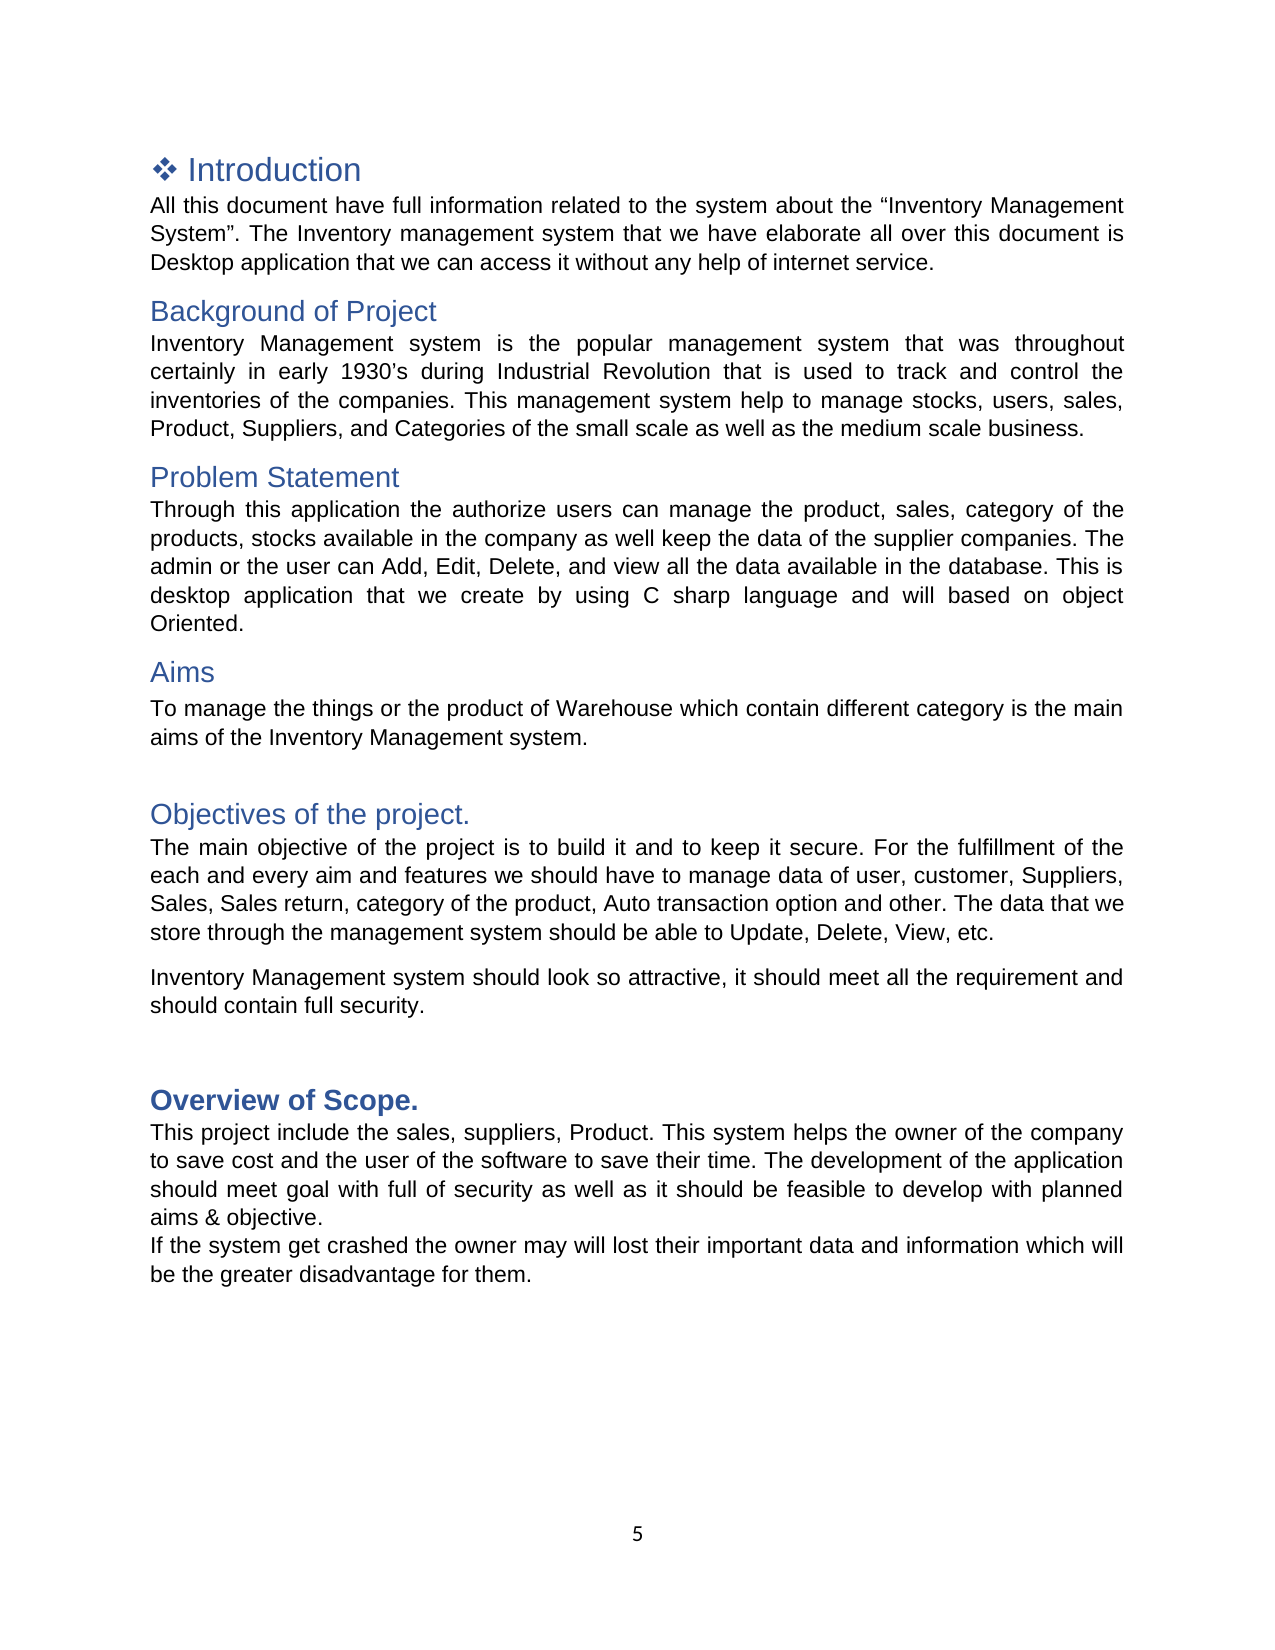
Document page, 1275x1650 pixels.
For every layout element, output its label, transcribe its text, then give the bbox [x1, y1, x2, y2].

text Through this application the authorize users can manage the product, sales, category of the products, stocks available in the company as well keep the data of the supplier companies. The admin or the user can Add, Edit, Delete, and view all the data available in the database. This is desktop application that we create by using C sharp language and will based on object Oriented. [150, 496, 1125, 636]
subtitle Aims [150, 655, 1125, 689]
subtitle Objectives of the project. [150, 797, 1125, 831]
text Inventory Management system should look so attractive, it should meet all the requirement and should contain full security. [150, 964, 1125, 1019]
text All this document have full information related to the system about the “Inventory Management System”. The Inventory management system that we have elaborate all over this document is Desktop application that we can access it without any help of internet service. [150, 192, 1125, 275]
text Inventory Management system is the popular management system that was throughout certainly in early 1930’s during Industrial Revolution that is used to track and control the inventories of the companies. This management system help to manage stocks, users, sales, Product, Suppliers, and Categories of the small scale as well as the medium scale business. [150, 330, 1125, 441]
subtitle Introduction [150, 150, 1125, 188]
subtitle To manage the things or the product of Warehouse which contain different category is the main aims of the Inventory Management system. [150, 695, 1125, 750]
subtitle Problem Statement [150, 460, 1125, 494]
text The main objective of the project is to build it and to keep it secure. For the fulfillment of the each and every aim and features we should have to manage data of user, customer, Suppliers, Sales, Sales return, category of the product, Auto transaction option and other. The data that we store through the management system should be able to Update, Delete, View, etc. [150, 833, 1125, 945]
list This project include the sales, suppliers, Product. This system helps the owner of the company to save cost and the user of the software to save their time. The development of the application should meet goal with full of security as well as it should be feasible to develop with planned aims & objective. [150, 1119, 1125, 1230]
list If the system get crashed the owner may will lost their important data and information which will be the greater disadvantage for them. [150, 1232, 1125, 1287]
subtitle Overview of Scope. [150, 1083, 1125, 1116]
subtitle Background of Project [150, 293, 1125, 327]
